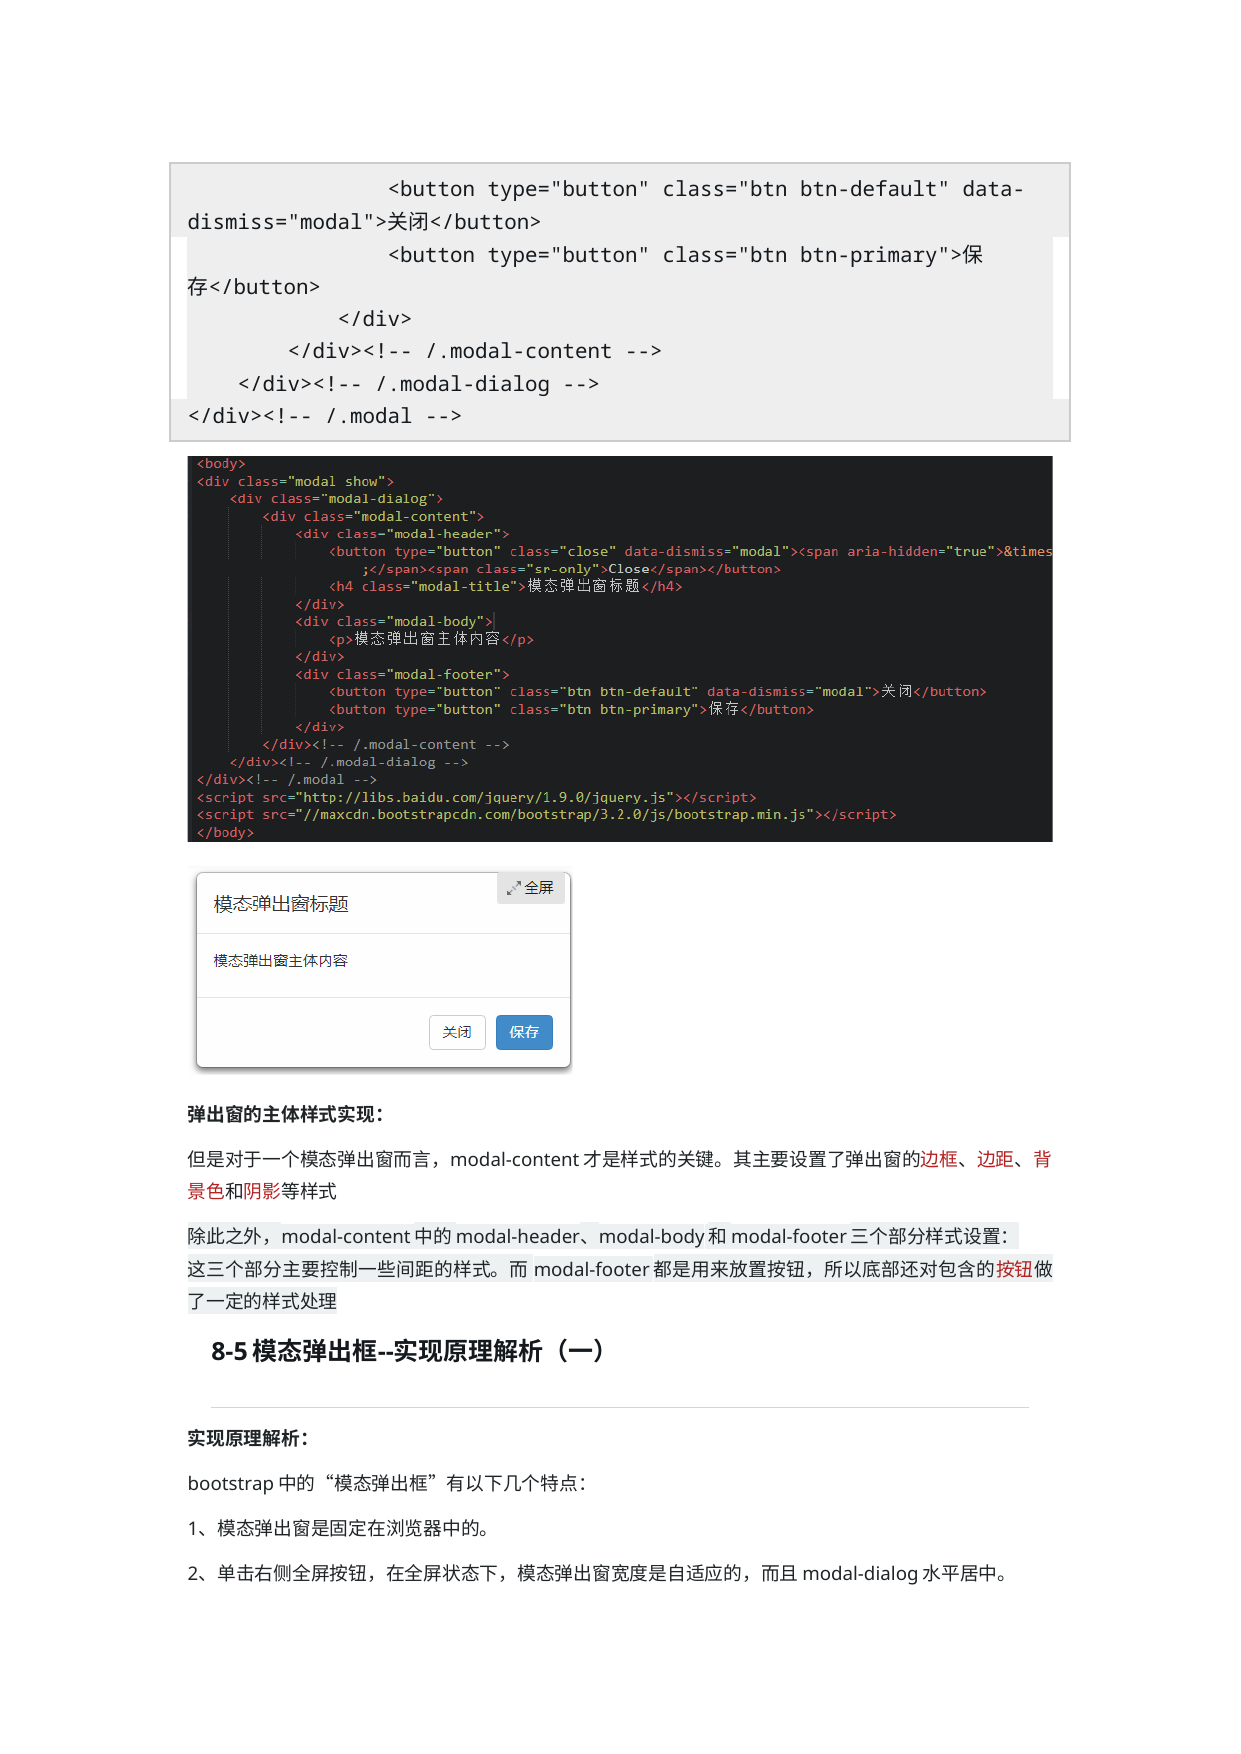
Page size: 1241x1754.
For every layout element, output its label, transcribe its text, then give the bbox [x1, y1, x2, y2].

text 实现原理解析： [187, 1421, 1053, 1453]
text 但是对于一个模态弹出窗而言，modal-content才是样式的关键。其主要设置了弹出窗的边框、边距、背景色和阴影等样式 [187, 1142, 1053, 1207]
text 这三个部分主要控制一些间距的样式。而modal-footer都是用来放置按钮，所以底部还对包含的按钮做了一定的样式处理 [187, 1252, 1053, 1317]
text 除此之外，modal-content中的modal-header、modal-body和modal-footer三个部分样式设置： [187, 1219, 1053, 1252]
text 1、模态弹出窗是固定在浏览器中的。 [187, 1511, 1053, 1543]
text 2、单击右侧全屏按钮，在全屏状态下，模态弹出窗宽度是自适应的，而且modal-dialog水平居中。 [187, 1556, 1053, 1588]
text </div><!-- /.modal-content --> [187, 334, 1053, 367]
text </div><!-- /.modal-dialog --> [187, 367, 1053, 389]
text <button type="button" class="btn btn-primary">保存</button> [187, 237, 1053, 302]
text </div> [187, 302, 1053, 334]
text 弹出窗的主体样式实现： [187, 1097, 1053, 1129]
text <button type="button" class="btn btn-default" data-dismiss="modal">关闭</button> [171, 164, 1069, 237]
text bootstrap中的“模态弹出框”有以下几个特点： [187, 1466, 1053, 1498]
subtitle 8-5模态弹出框--实现原理解析（一） [211, 1317, 1029, 1407]
text </div><!-- /.modal --> [171, 389, 1069, 440]
